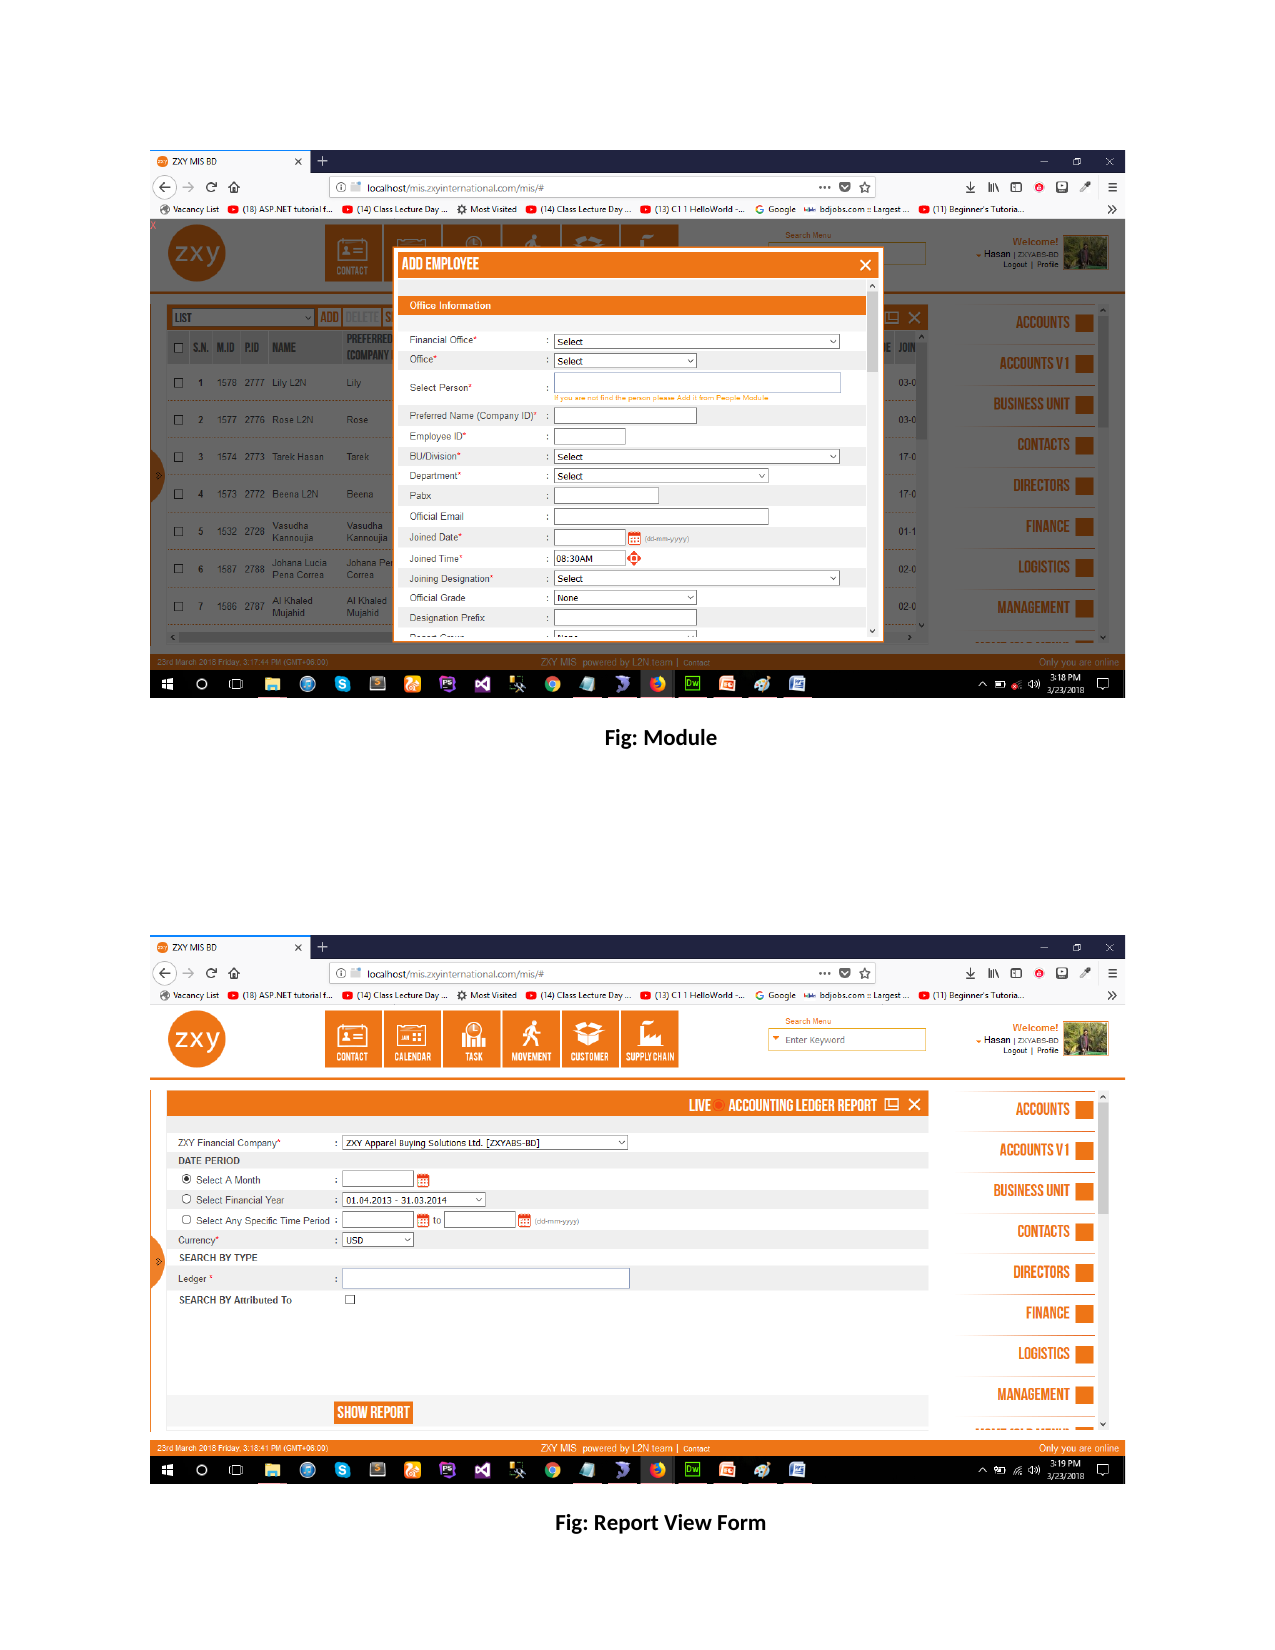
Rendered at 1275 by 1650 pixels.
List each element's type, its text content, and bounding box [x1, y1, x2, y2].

text Fig: Module [150, 723, 1125, 751]
text Fig: Report View Form [150, 1508, 1125, 1536]
picture [150, 150, 1125, 698]
picture [150, 935, 1125, 1484]
